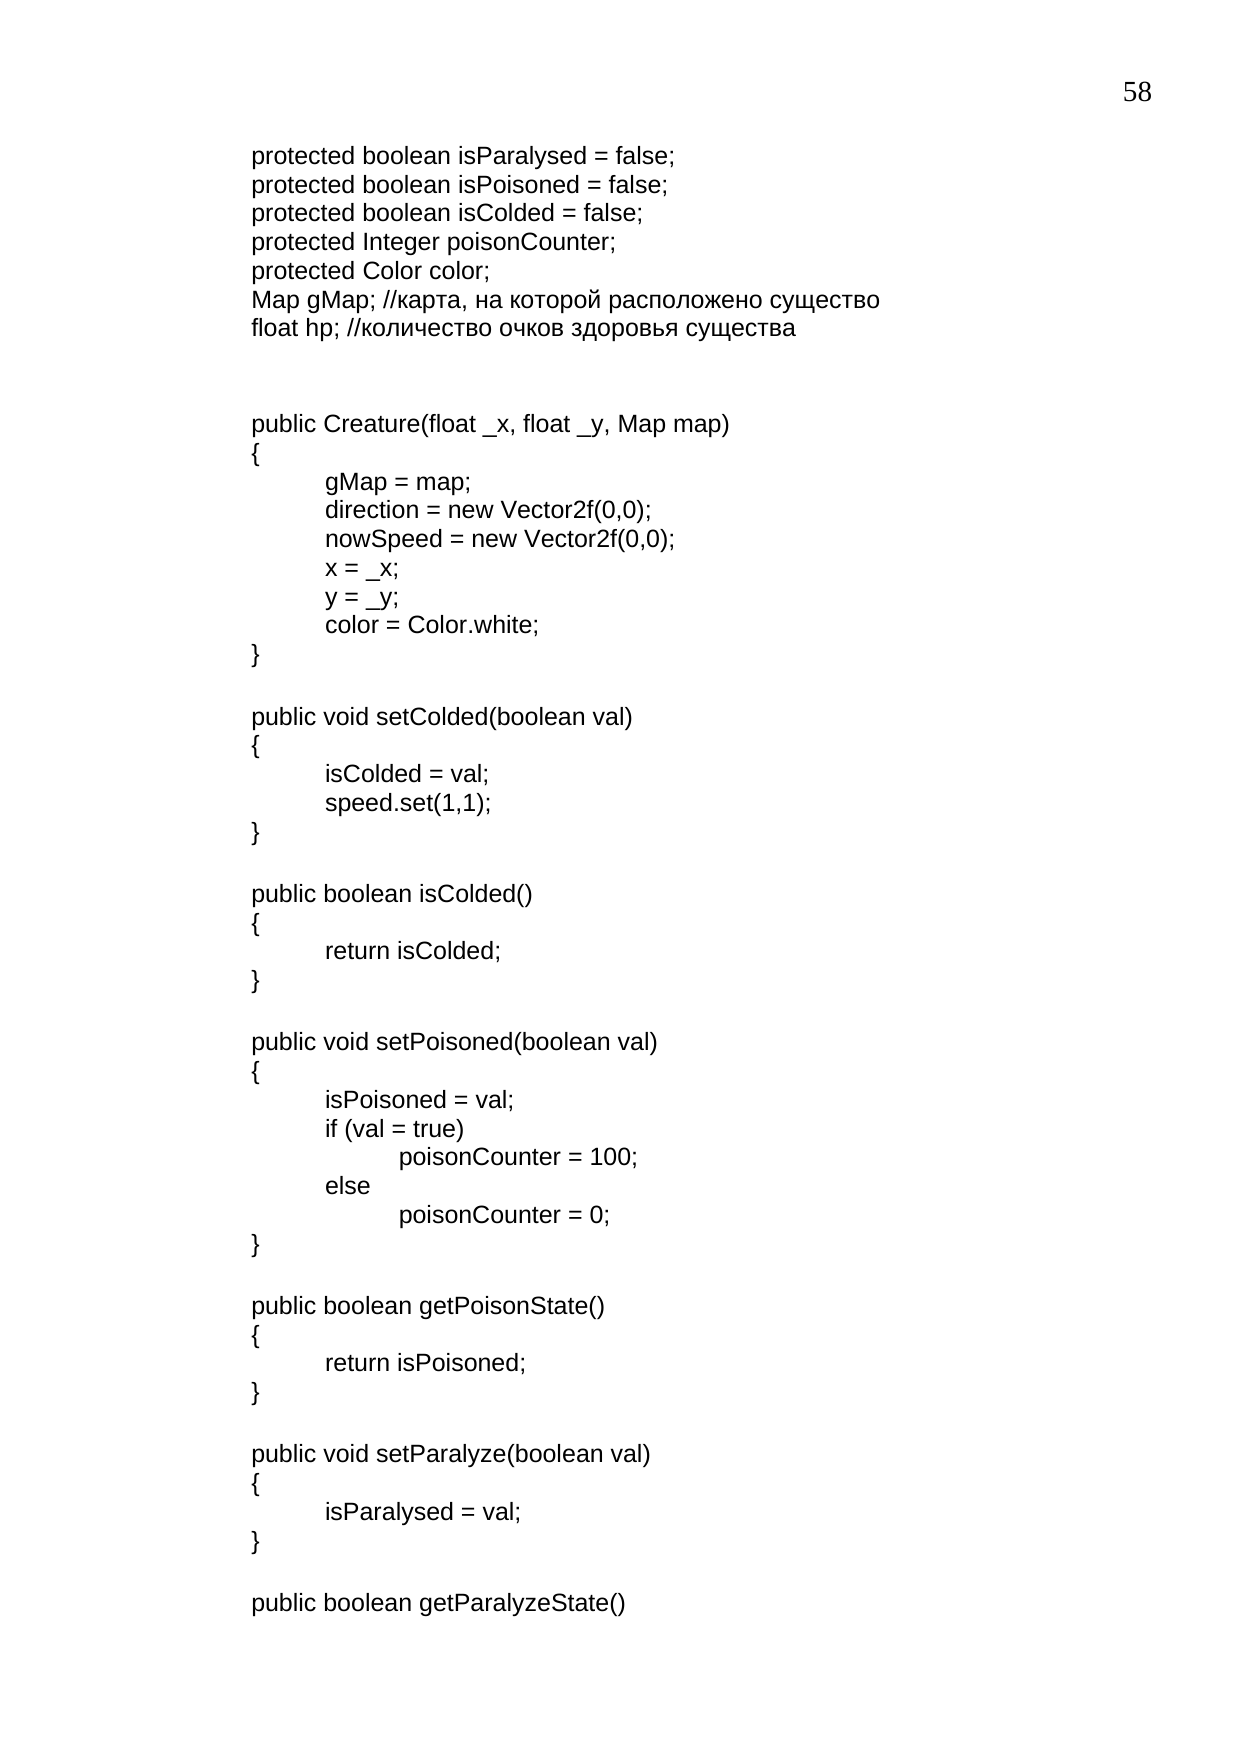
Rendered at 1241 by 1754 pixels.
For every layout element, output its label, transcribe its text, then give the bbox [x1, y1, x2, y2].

text { [177, 1468, 1152, 1497]
text public void setColded(boolean val) [177, 701, 1152, 730]
text isPoisoned = val; [177, 1085, 1152, 1113]
text public boolean getPoisonState() [177, 1291, 1152, 1319]
text public boolean isColded() [177, 879, 1152, 907]
text } [177, 639, 1152, 668]
text public Creature(float _x, float _y, Map map) [177, 409, 1152, 438]
text else [177, 1171, 1152, 1200]
text poisonCounter = 0; [177, 1200, 1152, 1228]
text protected boolean isPoisoned = false; [177, 169, 1152, 198]
text { [177, 1056, 1152, 1085]
text } [177, 1377, 1152, 1406]
text return isPoisoned; [177, 1348, 1152, 1377]
text direction = new Vector2f(0,0); [177, 495, 1152, 524]
text } [177, 1228, 1152, 1257]
text Map gMap; //карта, на которой расположено существо [177, 284, 1152, 313]
text } [177, 1526, 1152, 1554]
text y = _y; [177, 582, 1152, 610]
text { [177, 1319, 1152, 1348]
text protected boolean isParalysed = false; [177, 141, 1152, 169]
text float hp; //количество очков здоровья существа [177, 313, 1152, 342]
text gMap = map; [177, 467, 1152, 495]
text } [177, 816, 1152, 845]
text protected Integer poisonCounter; [177, 227, 1152, 256]
text if (val = true) [177, 1113, 1152, 1142]
text isColded = val; [177, 759, 1152, 788]
text public void setPoisoned(boolean val) [177, 1027, 1152, 1056]
text x = _x; [177, 553, 1152, 582]
text protected Color color; [177, 256, 1152, 284]
text nowSpeed = new Vector2f(0,0); [177, 524, 1152, 553]
text { [177, 438, 1152, 467]
text return isColded; [177, 936, 1152, 965]
text } [177, 965, 1152, 994]
text { [177, 907, 1152, 936]
text color = Color.white; [177, 610, 1152, 639]
text poisonCounter = 100; [177, 1142, 1152, 1171]
text speed.set(1,1); [177, 788, 1152, 816]
text public boolean getParalyzeState() [177, 1588, 1152, 1617]
text protected boolean isColded = false; [177, 198, 1152, 227]
text { [177, 730, 1152, 759]
text isParalysed = val; [177, 1497, 1152, 1526]
text public void setParalyze(boolean val) [177, 1439, 1152, 1468]
